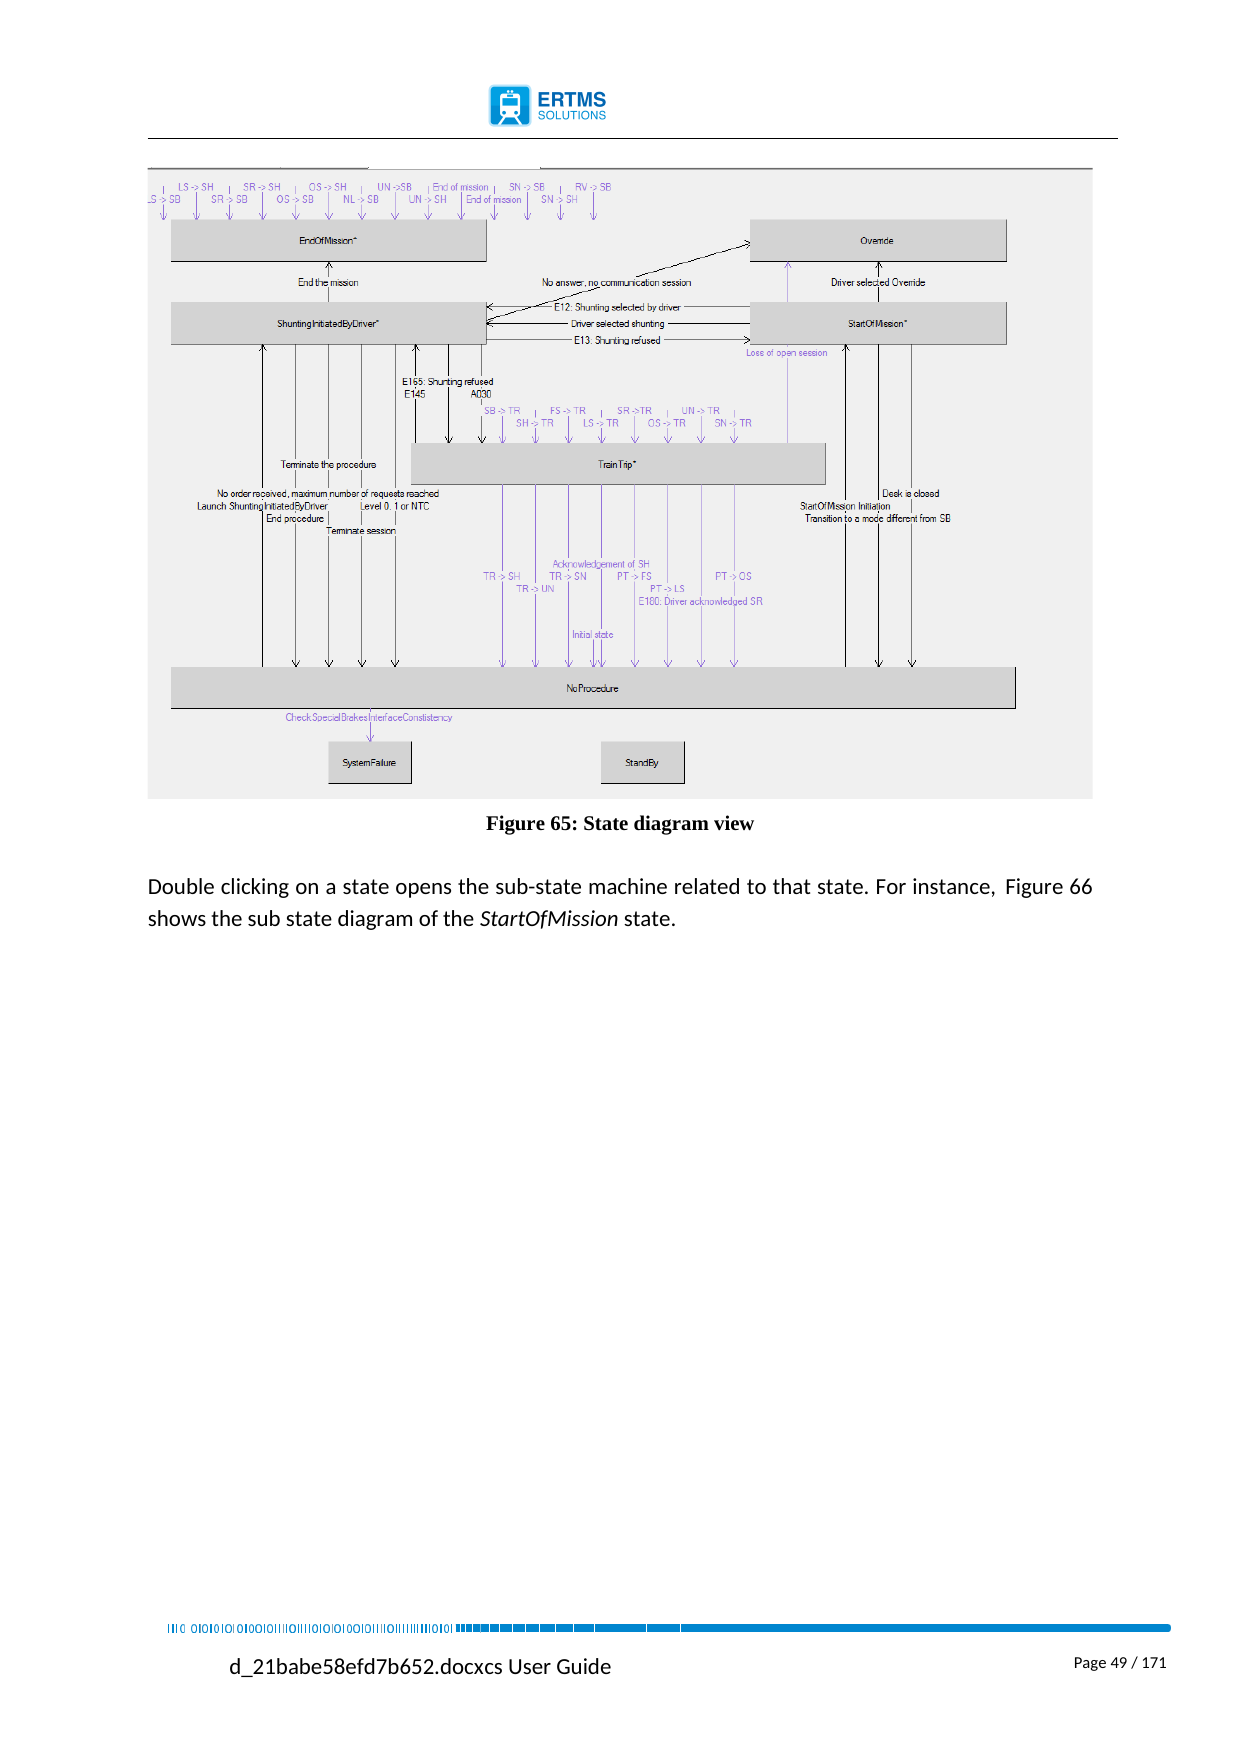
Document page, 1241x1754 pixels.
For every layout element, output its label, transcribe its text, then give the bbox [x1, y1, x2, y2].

text Double clicking on a state opens the sub-state machine related to that state. For instance, Figure 66 shows the sub state diagram of the StartOfMission state. [148, 872, 1093, 932]
text Figure 65: State diagram view [148, 811, 1093, 835]
picture [167, 1624, 1171, 1633]
picture [477, 73, 617, 138]
picture [147, 167, 1093, 799]
